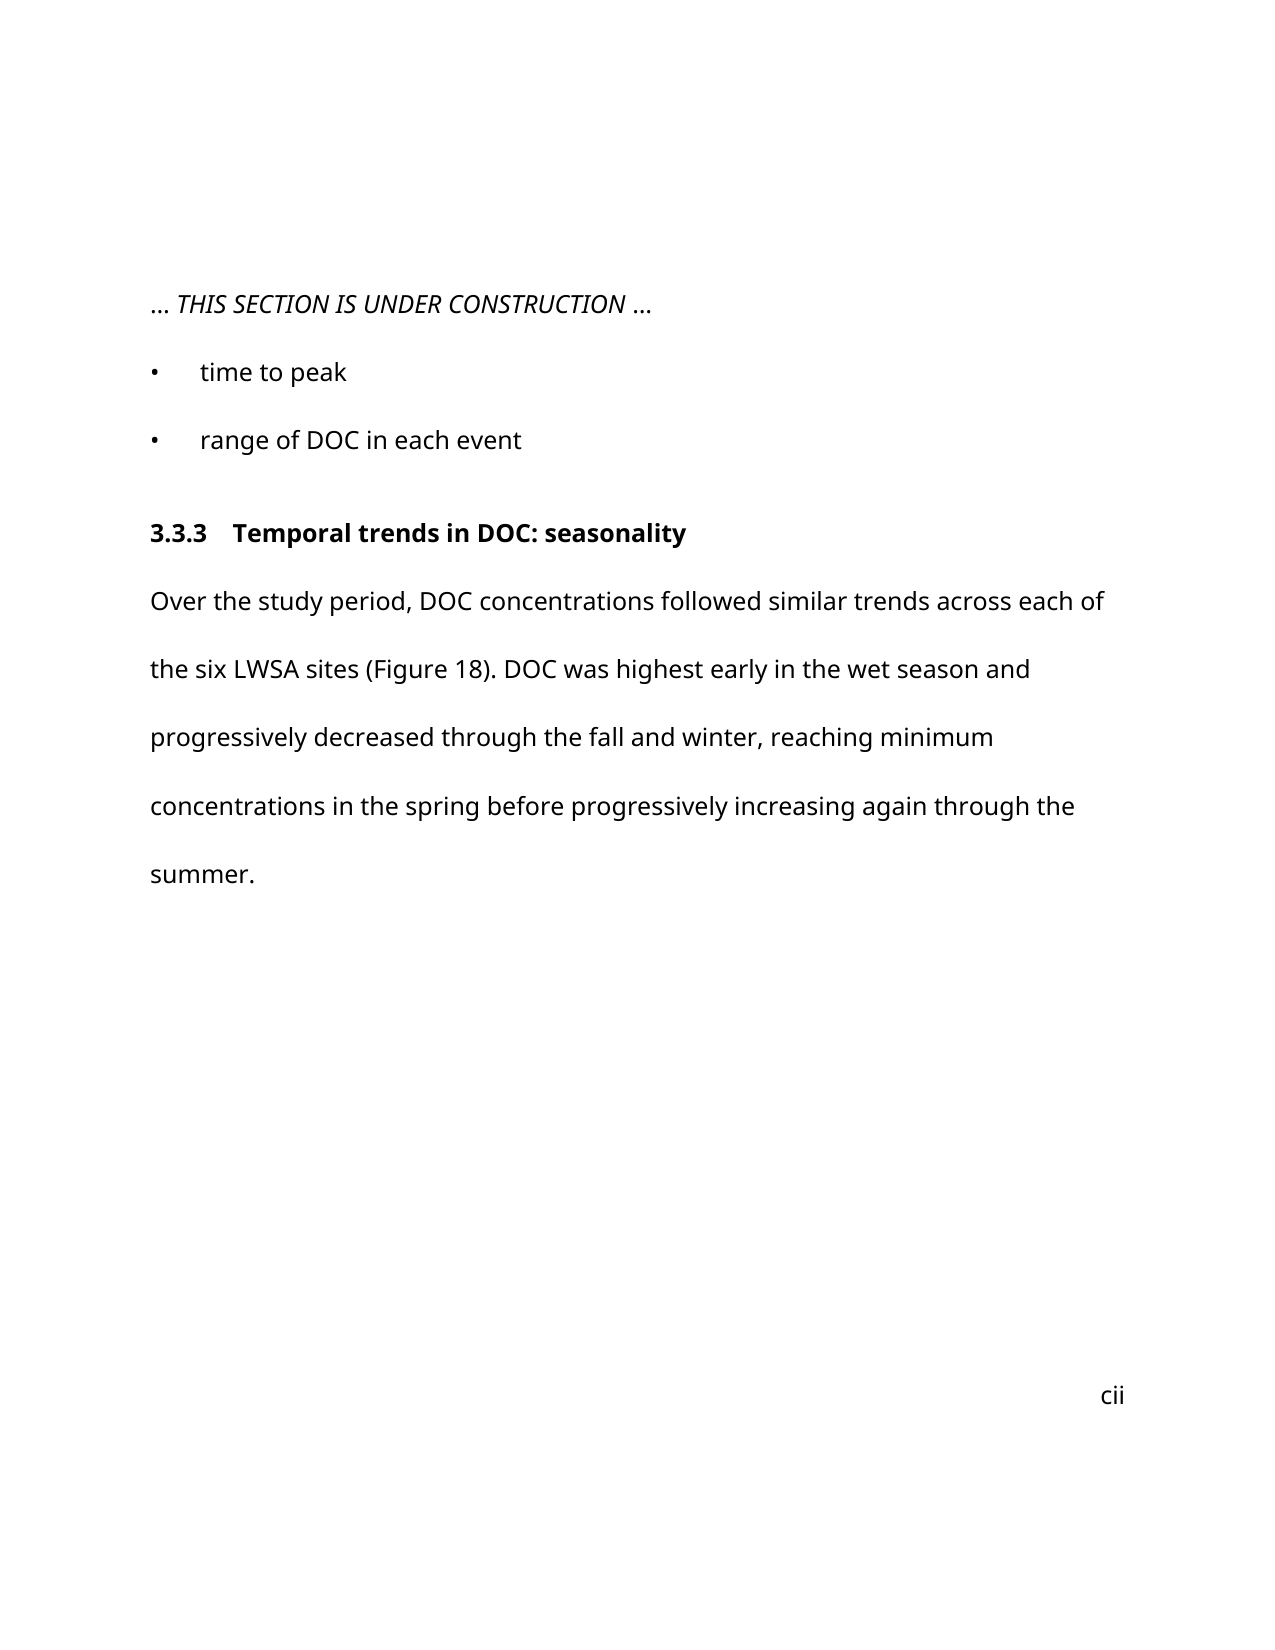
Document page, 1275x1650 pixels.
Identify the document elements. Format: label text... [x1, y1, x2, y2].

list time to peak [150, 354, 1125, 388]
text Over the study period, DOC concentrations followed similar trends across each of the six LWSA sites (Figure 18). DOC was highest early in the wet season and progressively decreased through the fall and winter, reaching minimum concentrations in the spring before progressively increasing again through the summer. [150, 584, 1125, 890]
list range of DOC in each event [150, 422, 1125, 457]
text … THIS SECTION IS UNDER CONSTRUCTION … [150, 286, 1125, 320]
subtitle Temporal trends in DOC: seasonality [150, 516, 1125, 550]
